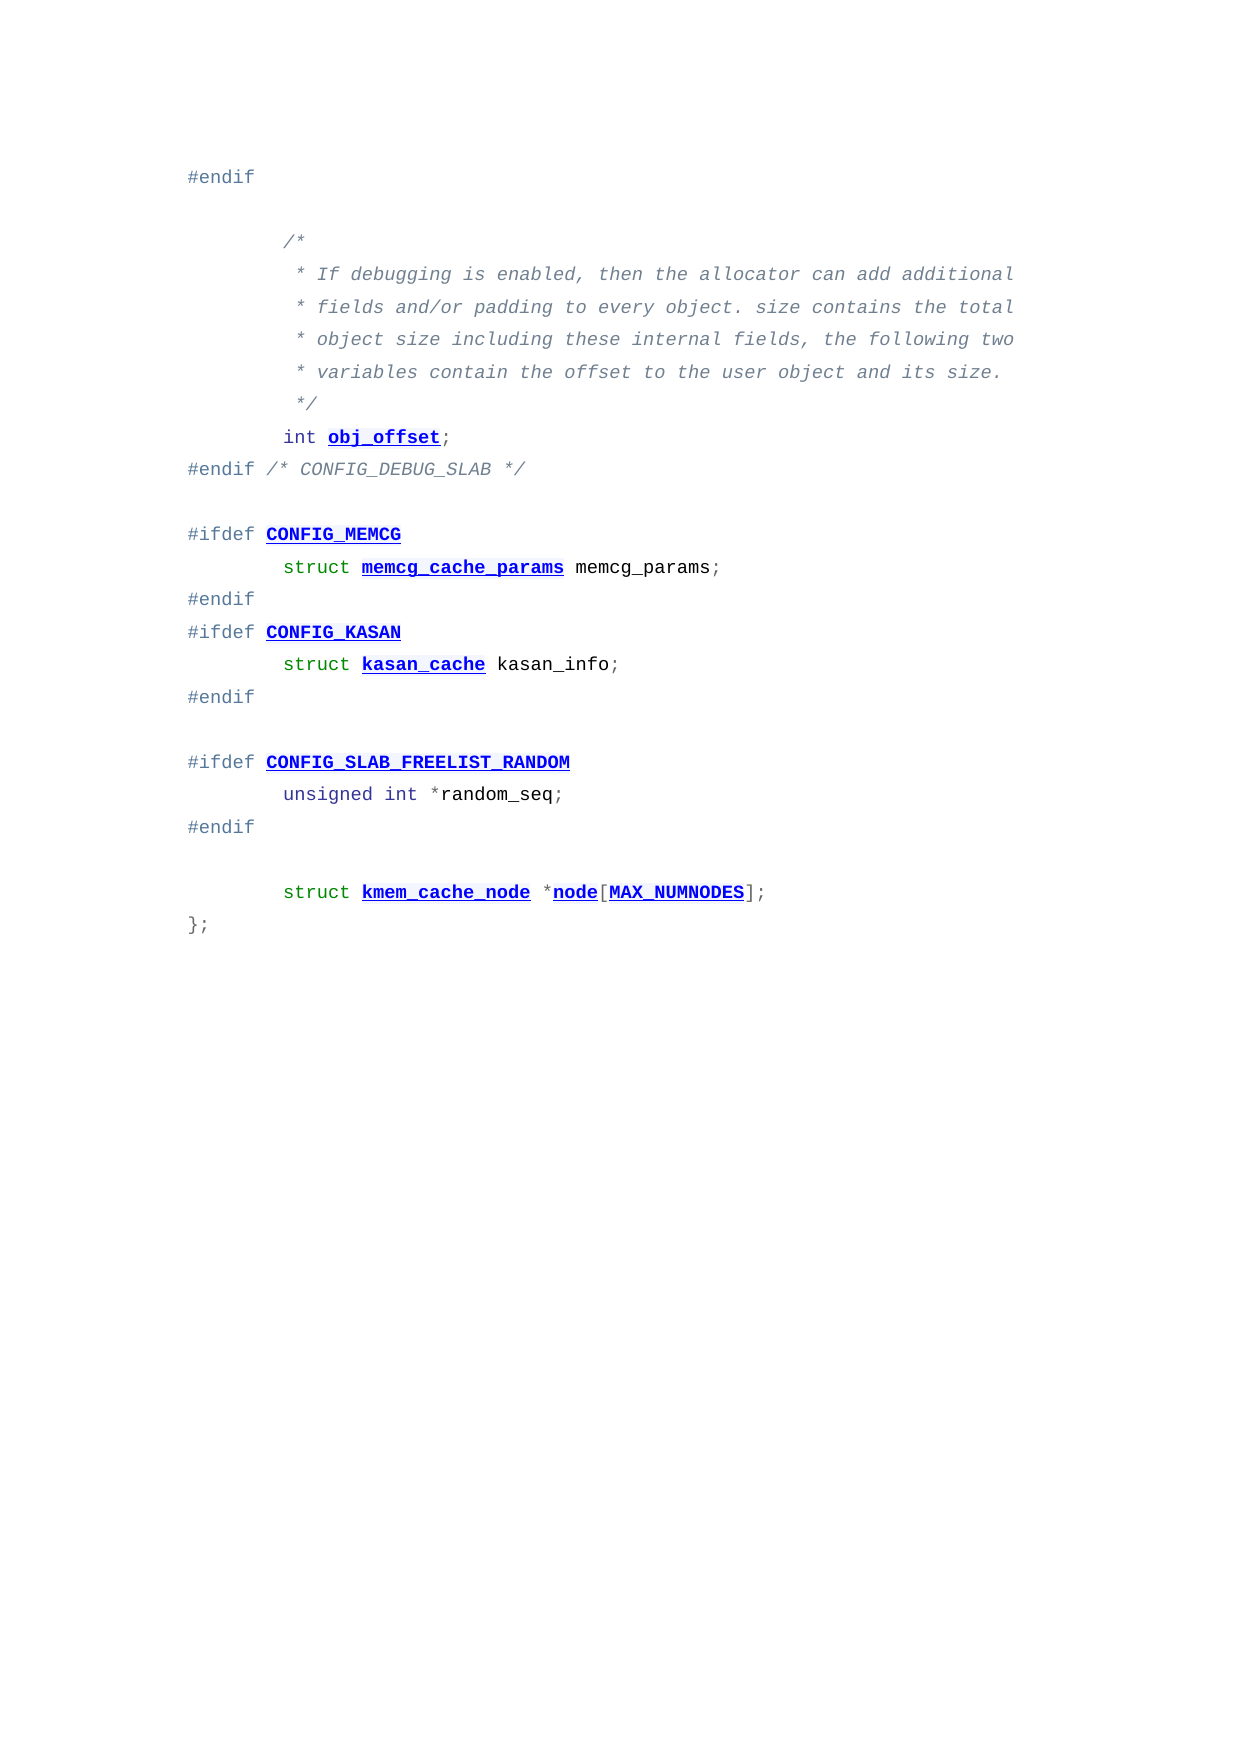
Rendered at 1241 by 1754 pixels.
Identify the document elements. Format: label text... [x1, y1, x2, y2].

text #ifdef CONFIG_MEMCG [187, 519, 1053, 552]
text struct memcg_cache_params memcg_params; [187, 552, 1053, 584]
text struct kasan_cache kasan_info; [187, 649, 1053, 682]
text */ [187, 389, 1053, 422]
text * variables contain the offset to the user object and its size. [187, 357, 1053, 389]
text #ifdef CONFIG_SLAB_FREELIST_RANDOM [187, 747, 1053, 779]
text * object size including these internal fields, the following two [187, 324, 1053, 357]
text unsigned int *random_seq; [187, 779, 1053, 812]
text struct kmem_cache_node *node[MAX_NUMNODES]; [187, 877, 1053, 909]
text * fields and/or padding to every object. size contains the total [187, 292, 1053, 324]
text #endif /* CONFIG_DEBUG_SLAB */ [187, 454, 1053, 487]
text #endif [187, 162, 1053, 194]
text int obj_offset; [187, 422, 1053, 454]
text * If debugging is enabled, then the allocator can add additional [187, 259, 1053, 292]
text #ifdef CONFIG_KASAN [187, 617, 1053, 649]
text }; [187, 909, 1053, 942]
text /* [187, 227, 1053, 259]
text #endif [187, 584, 1053, 617]
text #endif [187, 812, 1053, 844]
text #endif [187, 682, 1053, 714]
